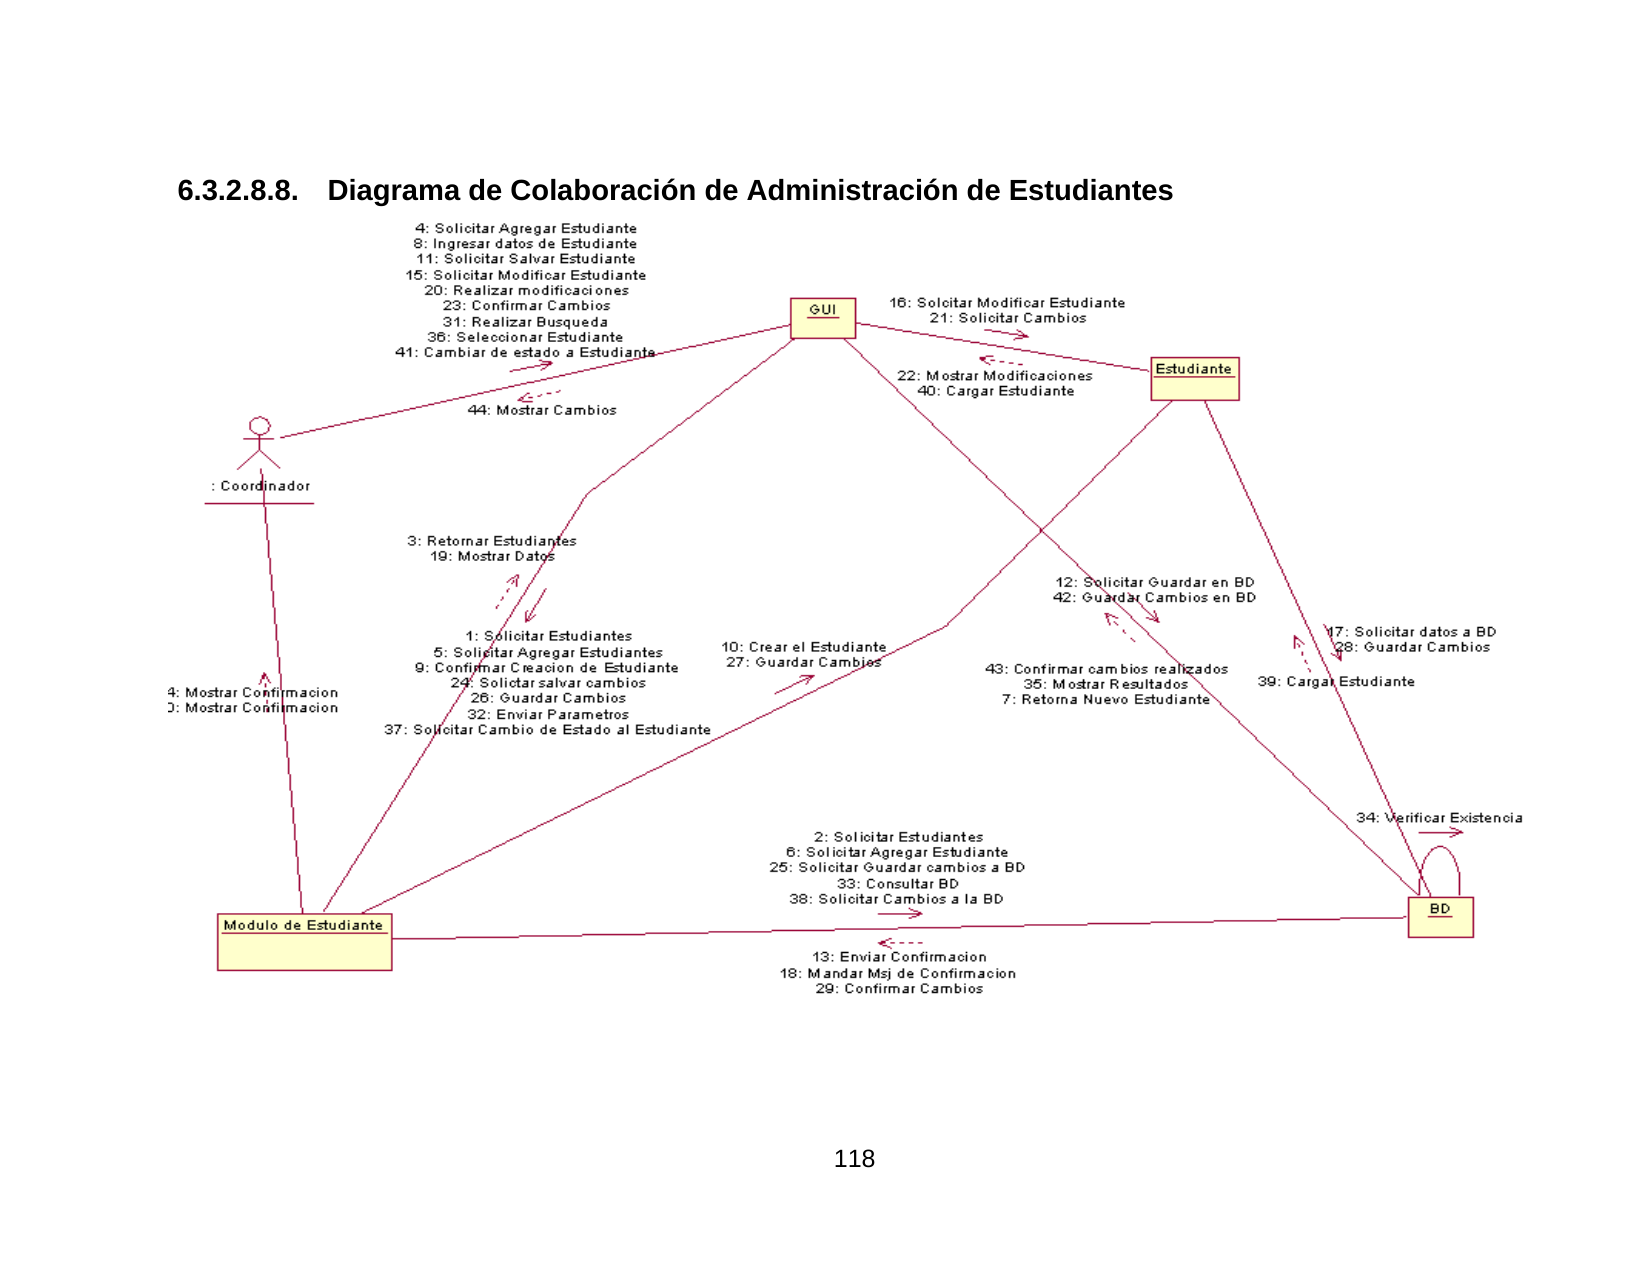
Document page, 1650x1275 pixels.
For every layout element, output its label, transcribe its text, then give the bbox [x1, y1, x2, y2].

subtitle Diagrama de Colaboración de Administración de Estudiantes [177, 173, 1532, 206]
picture [168, 207, 1532, 1036]
